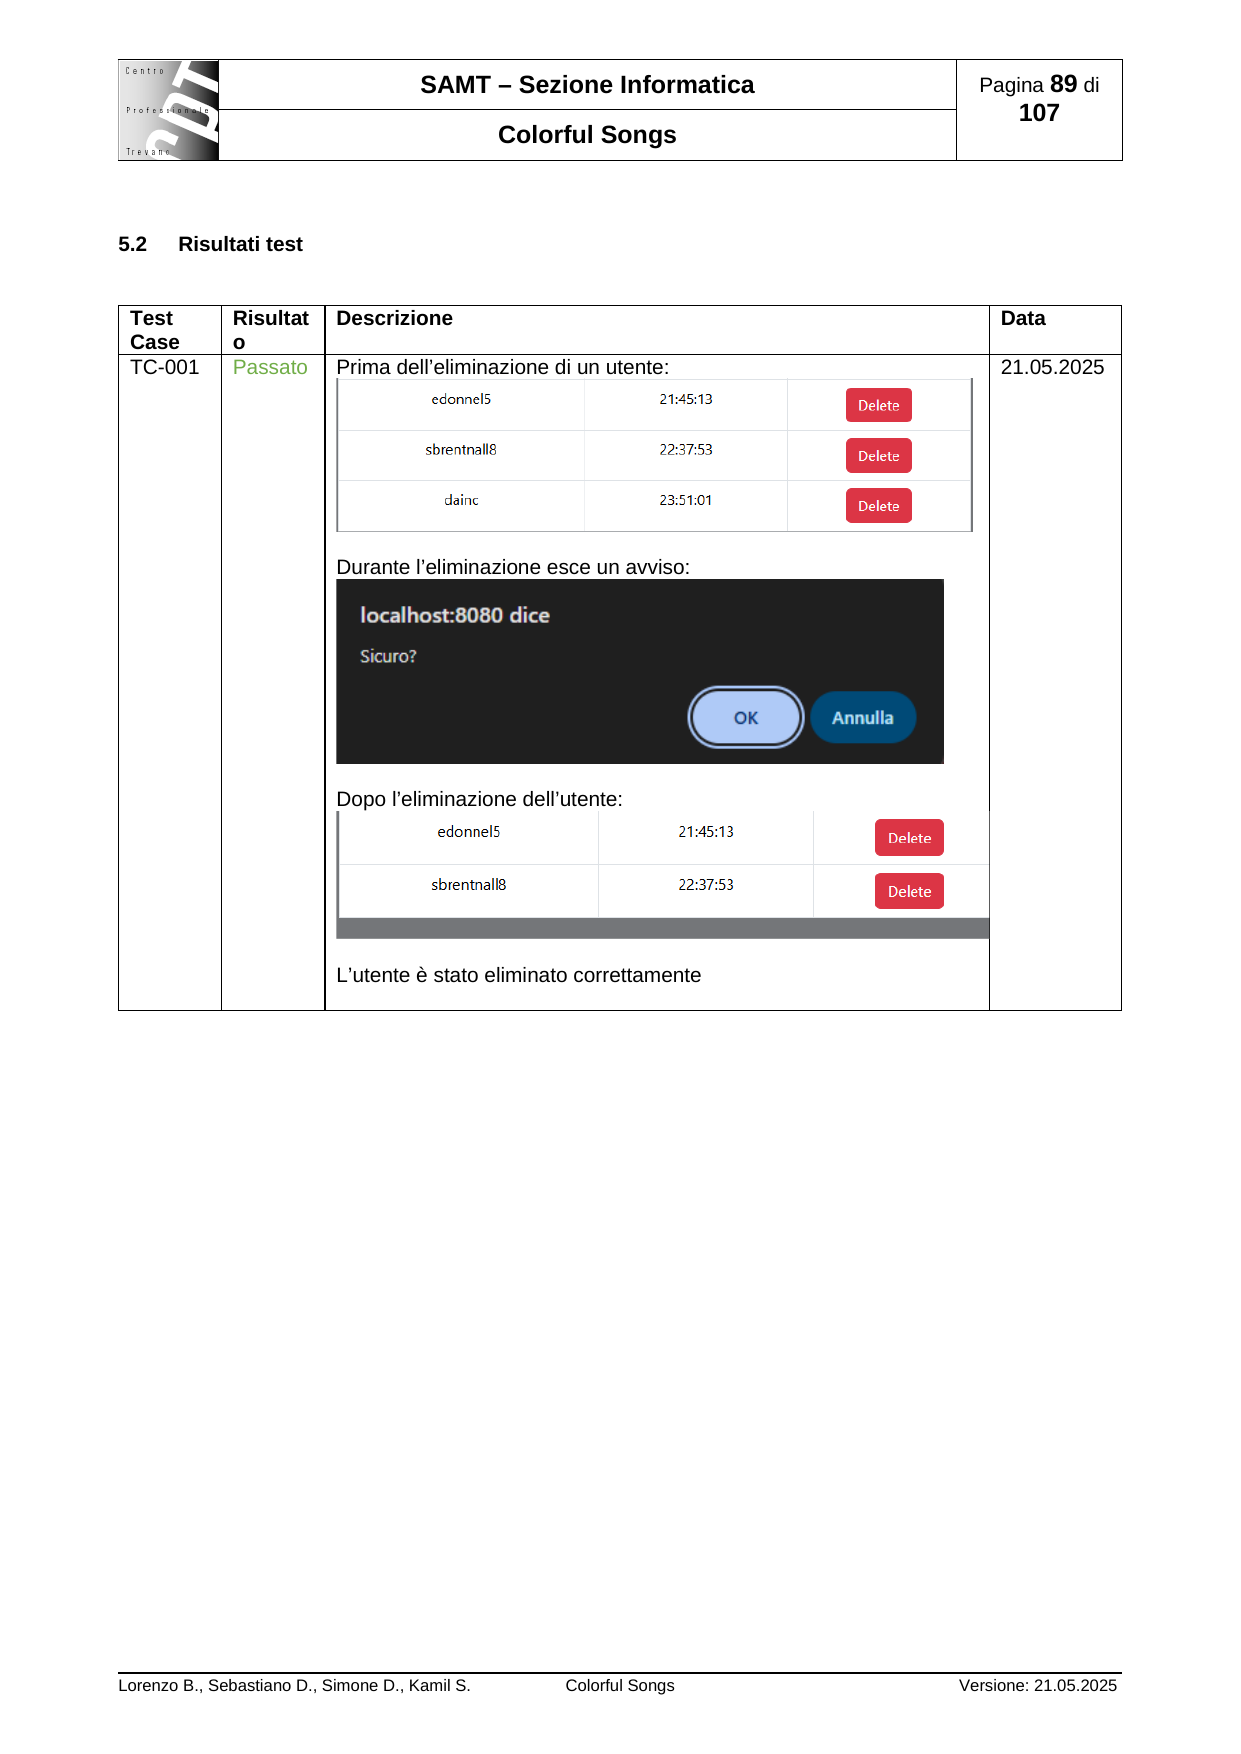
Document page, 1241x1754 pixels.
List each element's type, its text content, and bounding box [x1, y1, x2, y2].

picture [336, 811, 990, 939]
table_cell Prima dell’eliminazione di un utente: Durante l’eliminazione esce un avviso: Dopo l’eliminazione dell’utente: L’utente è stato eliminato correttamente [326, 355, 989, 1010]
table_cell 21.05.2025 [990, 355, 1121, 1010]
table_cell TC-001 [119, 355, 221, 1010]
table_cell Passato [222, 355, 324, 1010]
picture [118, 60, 219, 160]
picture [336, 378, 973, 532]
table_header Descrizione [326, 306, 989, 354]
table_header Risultato [222, 306, 324, 354]
table_header Data [990, 306, 1121, 354]
table_header Test Case [119, 306, 221, 354]
picture [336, 579, 944, 764]
subtitle Risultati test [118, 232, 1122, 256]
